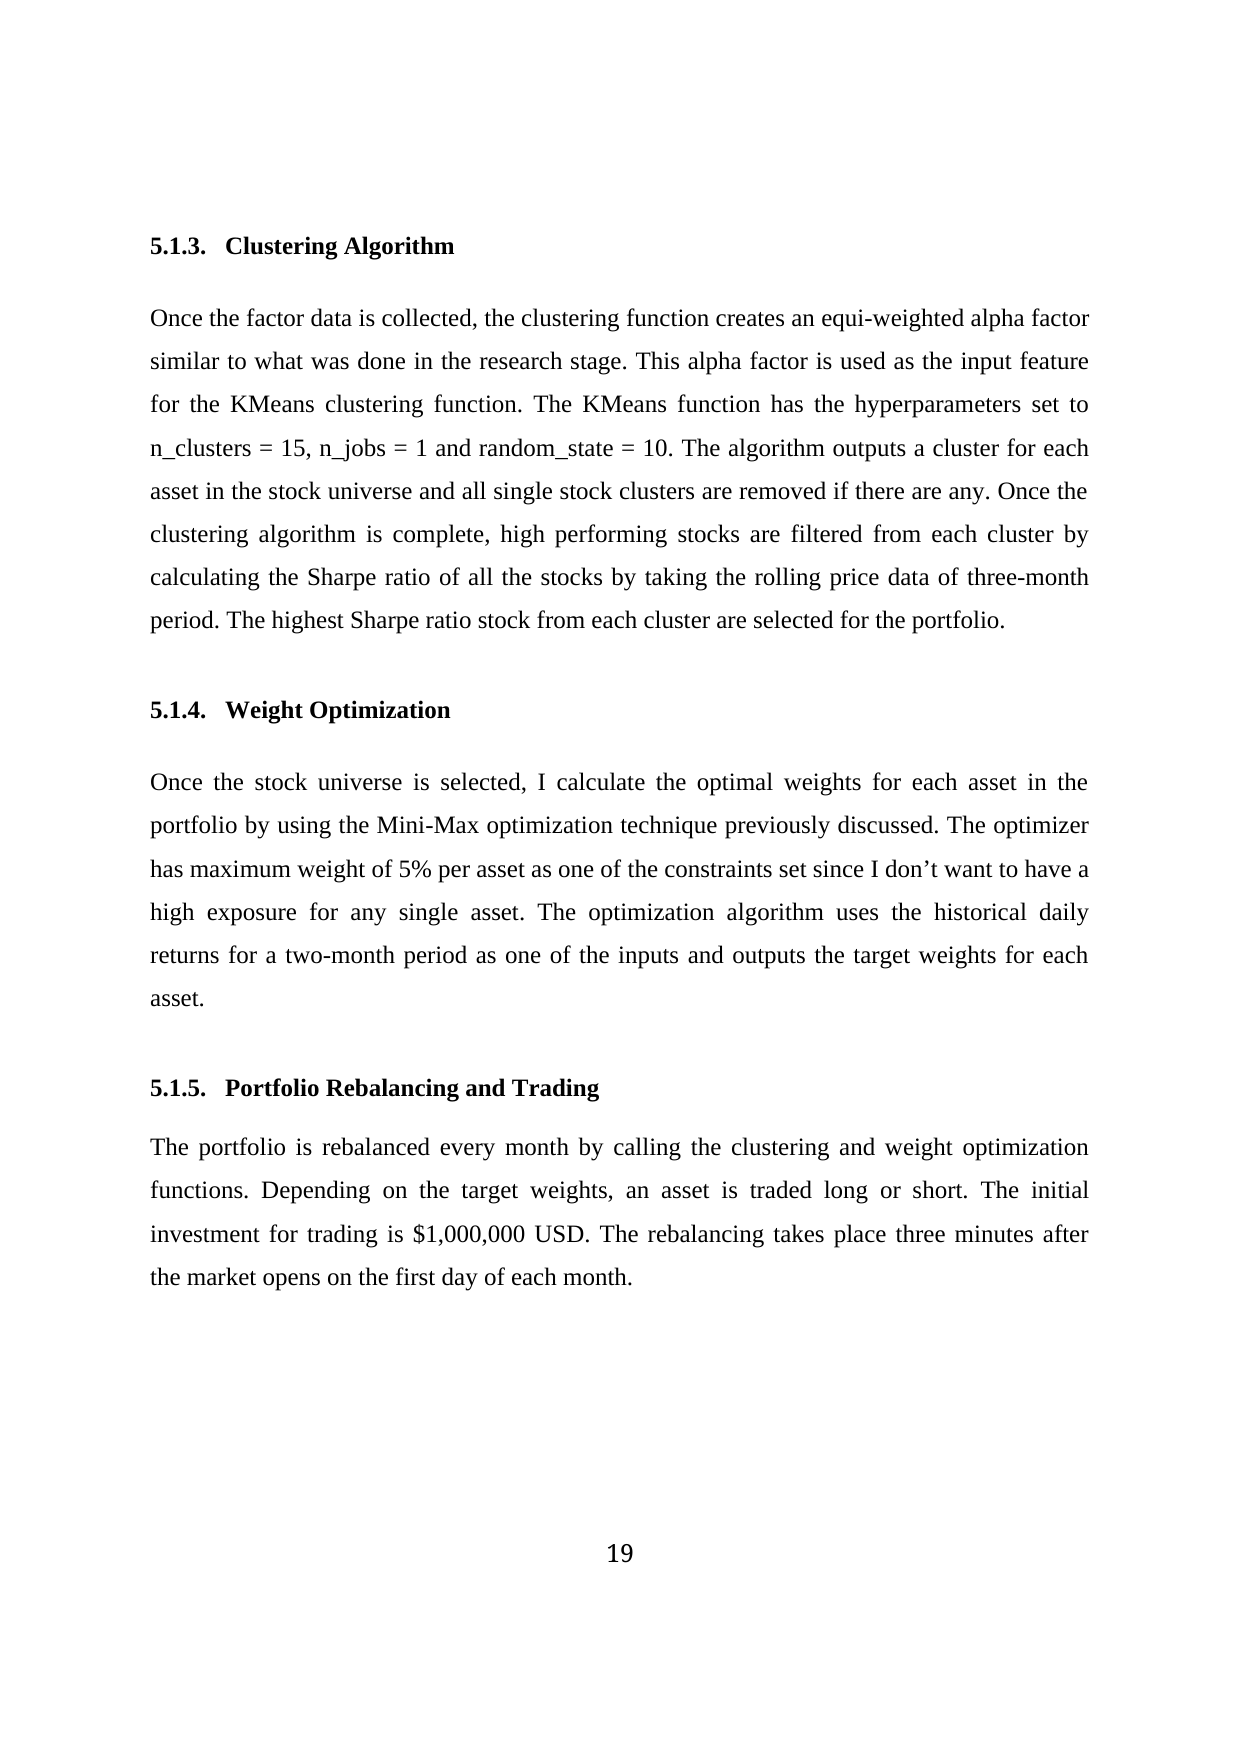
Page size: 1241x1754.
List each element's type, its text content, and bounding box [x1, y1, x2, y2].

text The portfolio is rebalanced every month by calling the clustering and weight optimization functions. Depending on the target weights, an asset is traded long or short. The initial investment for trading is $1,000,000 USD. The rebalancing takes place three minutes after the market opens on the first day of each month. [150, 1132, 1090, 1291]
text Once the stock universe is selected, I calculate the optimal weights for each asset in the portfolio by using the Mini-Max optimization technique previously discussed. The optimizer has maximum weight of 5% per asset as one of the constraints set since I don’t want to have a high exposure for any single asset. The optimization algorithm uses the historical daily returns for a two-month period as one of the inputs and outputs the target weights for each asset. [150, 767, 1090, 1012]
text Once the factor data is collected, the clustering function creates an equi-weighted alpha factor similar to what was done in the research stage. This alpha factor is used as the input feature for the KMeans clustering function. The KMeans function has the hyperparameters set to n_clusters = 15, n_jobs = 1 and random_state = 10. The algorithm outputs a cluster for each asset in the stock universe and all single stock clusters are removed if there are any. Once the clustering algorithm is complete, high performing stocks are filtered from each cluster by calculating the Sharpe ratio of all the stocks by taking the rolling price data of three-month period. The highest Sharpe ratio stock from each cluster are selected for the portfolio. [150, 303, 1090, 634]
subtitle Weight Optimization [150, 696, 1090, 724]
subtitle Portfolio Rebalancing and Trading [150, 1073, 1090, 1102]
subtitle Clustering Algorithm [150, 231, 1090, 260]
